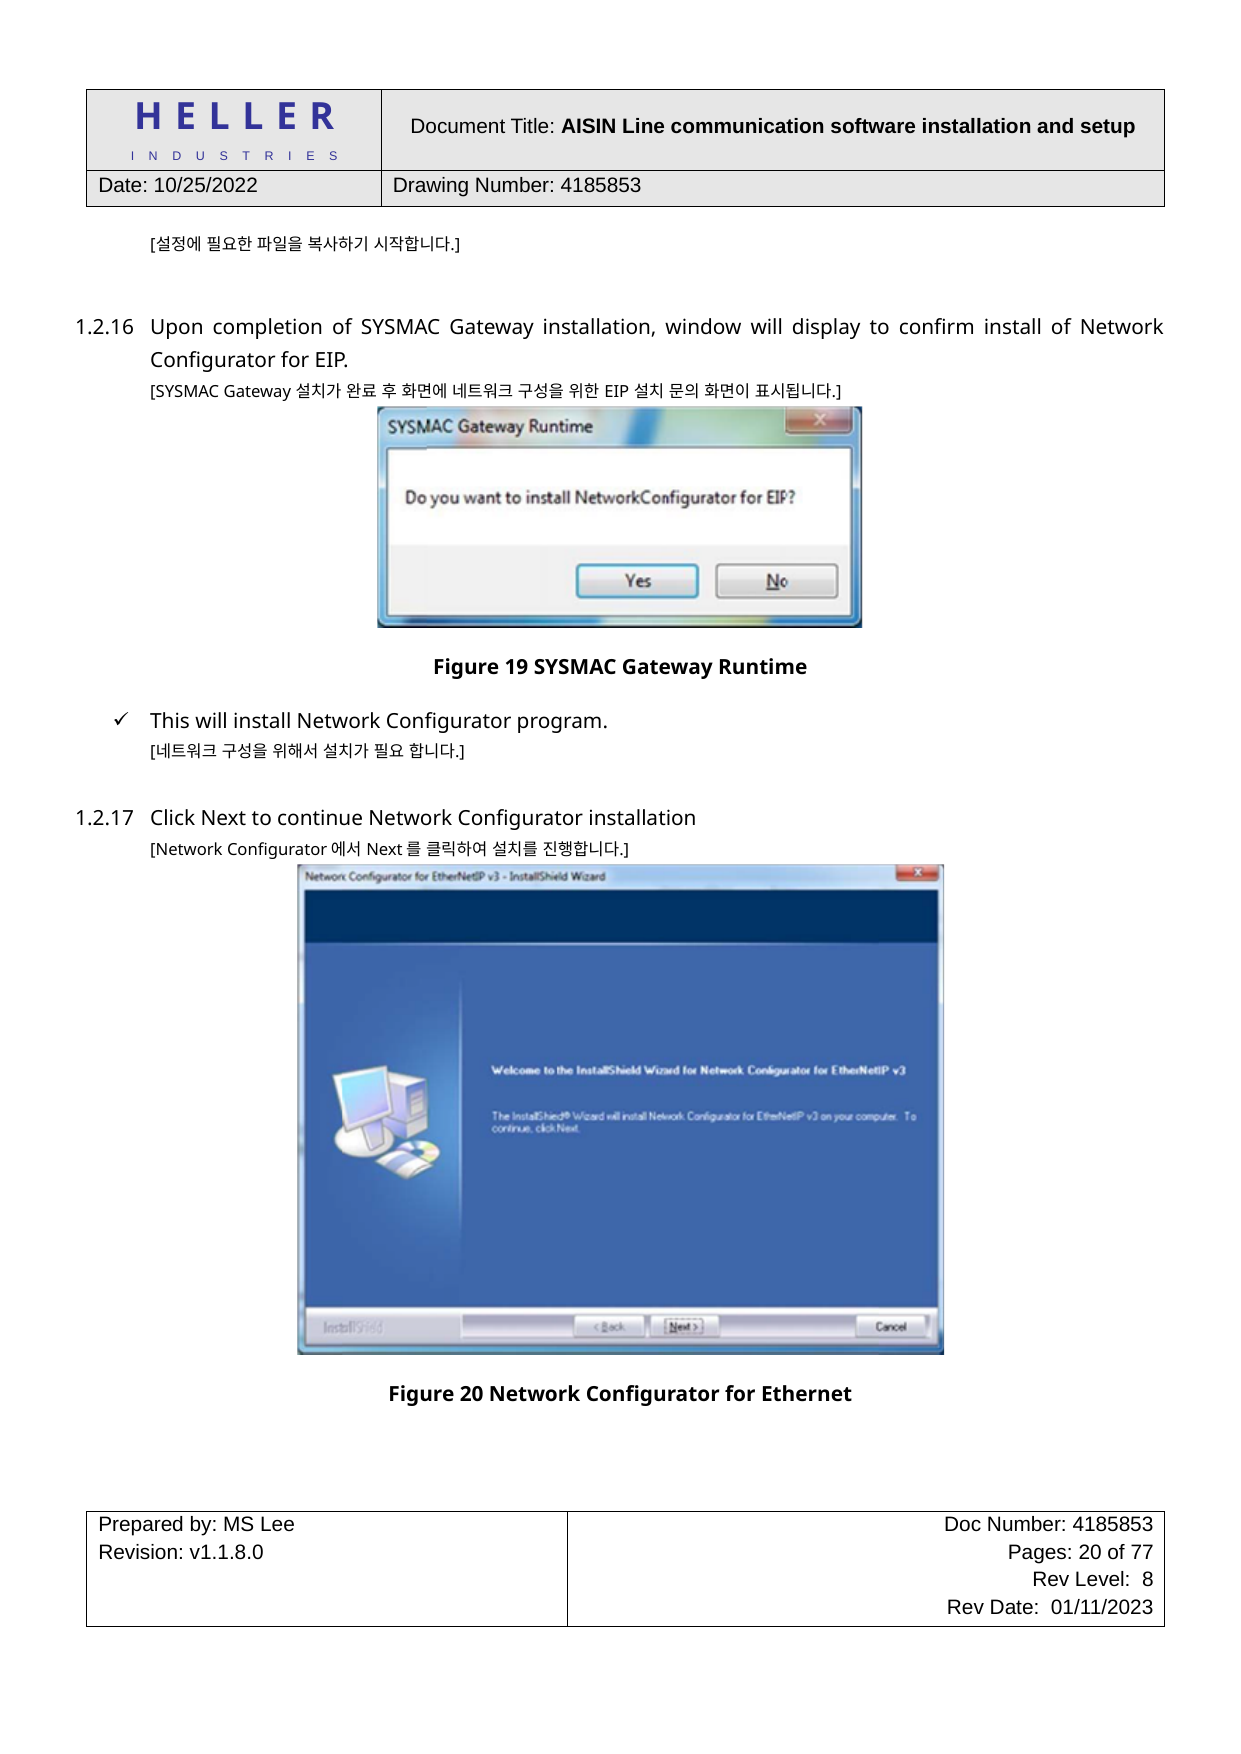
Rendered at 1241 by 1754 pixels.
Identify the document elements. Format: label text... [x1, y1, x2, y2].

picture [296, 863, 945, 1355]
list [Network Configurator에서 Next를 클릭하여 설치를 진행합니다.] [150, 836, 1165, 860]
list [SYSMAC Gateway 설치가 완료 후 화면에 네트워크 구성을 위한 EIP 설치 문의 화면이 표시됩니다.] [150, 378, 1165, 402]
subtitle Click Next to continue Network Configurator installation [75, 803, 1165, 831]
picture [377, 405, 863, 628]
subtitle Upon completion of SYSMAC Gateway installation, window will display to confirm install of Network Configurator for EIP. [75, 312, 1165, 373]
list [설정에 필요한 파일을 복사하기 시작합니다.] [150, 231, 1165, 256]
list [네트워크 구성을 위해서 설치가 필요 합니다.] [150, 738, 1165, 763]
list This will install Network Configurator program. [112, 706, 1165, 734]
